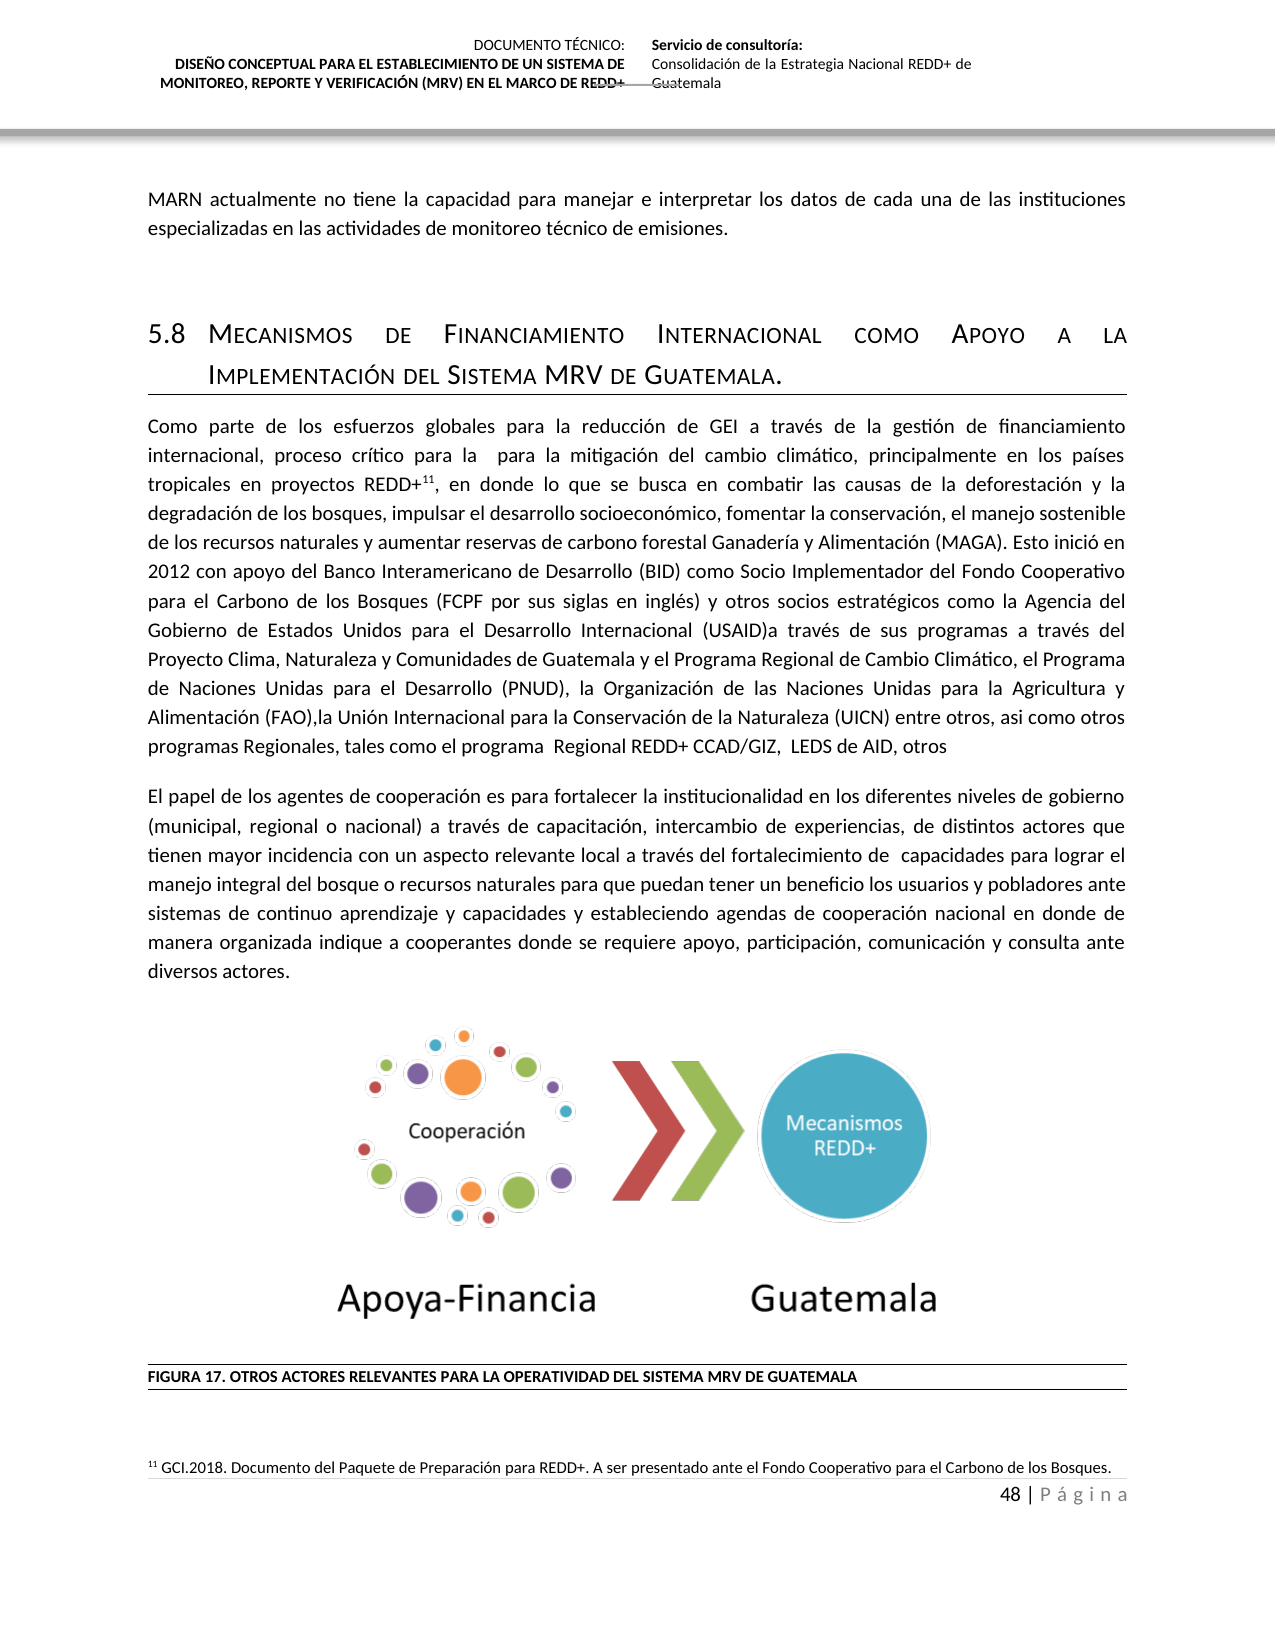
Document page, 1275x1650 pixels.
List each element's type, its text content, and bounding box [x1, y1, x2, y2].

picture [312, 1008, 963, 1339]
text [148, 186, 1127, 241]
text Como parte de los esfuerzos globales para la reducción de GEI a través de la gestión de financiamiento internacional, proceso crítico para la para la mitigación del cambio climático, principalmente en los países tropicales en proyectos REDD+, en donde lo que se busca en combatir las causas de la deforestación y la degradación de los bosques, impulsar el desarrollo socioeconómico, fomentar la conservación, el manejo sostenible de los recursos naturales y aumentar reservas de carbono forestal Ganadería y Alimentación (MAGA). Esto inició en 2012 con apoyo del Banco Interamericano de Desarrollo (BID) como Socio Implementador del Fondo Cooperativo para el Carbono de los Bosques (FCPF por sus siglas en inglés) y otros socios estratégicos como la Agencia del Gobierno de Estados Unidos para el Desarrollo Internacional (USAID)a través de sus programas a través del Proyecto Clima, Naturaleza y Comunidades de Guatemala y el Programa Regional de Cambio Climático, el Programa de Naciones Unidas para el Desarrollo (PNUD), la Organización de las Naciones Unidas para la Agricultura y Alimentación (FAO),la Unión Internacional para la Conservación de la Naturaleza (UICN) entre otros, asi como otros programas Regionales, tales como el programa Regional REDD+ CCAD/GIZ, LEDS de AID, otros [148, 413, 1127, 759]
subtitle Mecanismos de Financiamiento Internacional como Apoyo a la Implementación del Sistema MRV de Guatemala. [148, 315, 1127, 394]
text El papel de los agentes de cooperación es para fortalecer la institucionalidad en los diferentes niveles de gobierno (municipal, regional o nacional) a través de capacitación, intercambio de experiencias, de distintos actores que tienen mayor incidencia con un aspecto relevante local a través del fortalecimiento de capacidades para lograr el manejo integral del bosque o recursos naturales para que puedan tener un beneficio los usuarios y pobladores ante sistemas de continuo aprendizaje y capacidades y estableciendo agendas de cooperación nacional en donde de manera organizada indique a cooperantes donde se requiere apoyo, participación, comunicación y consulta ante diversos actores. [148, 784, 1127, 984]
text FIGURA 17. Otros actores relevantes para la operatividad del sistema MRV de Guatemala [148, 1365, 1127, 1389]
